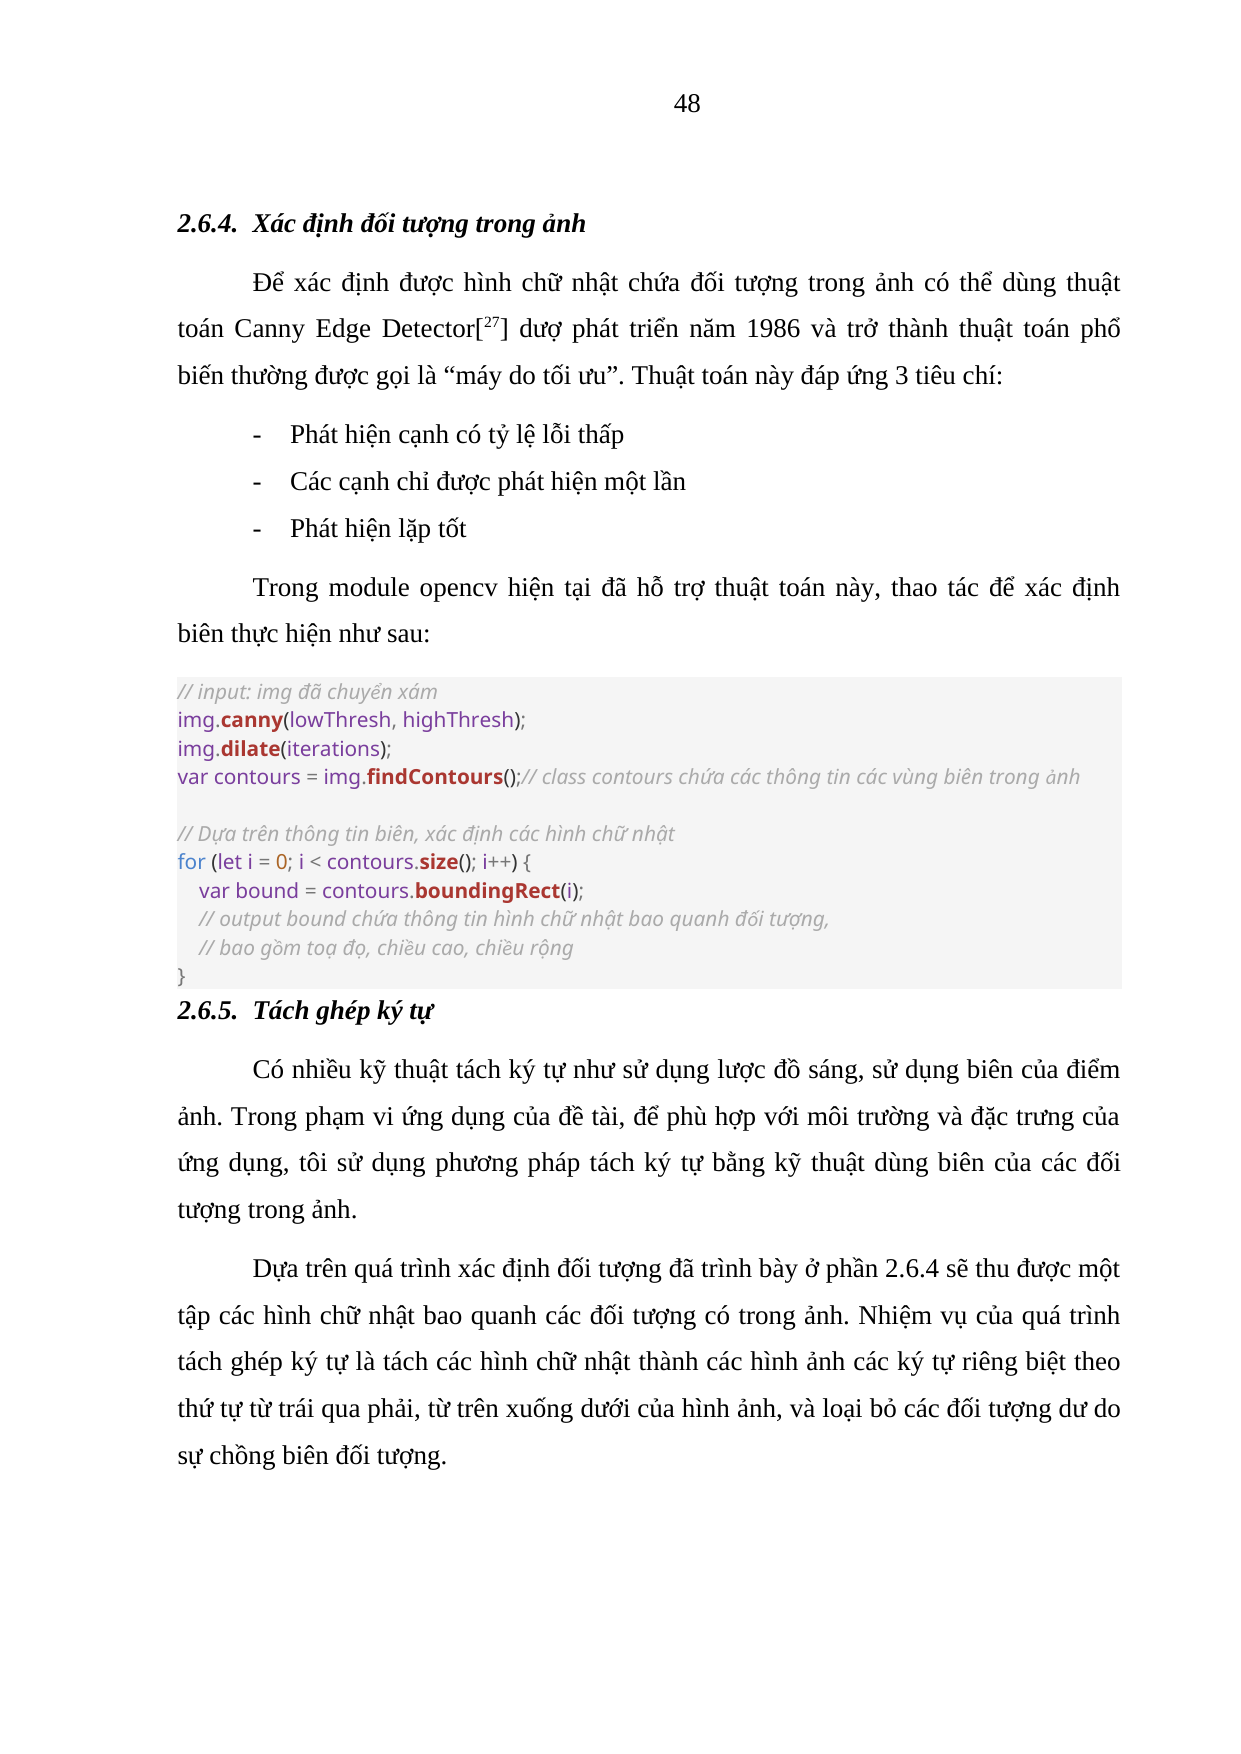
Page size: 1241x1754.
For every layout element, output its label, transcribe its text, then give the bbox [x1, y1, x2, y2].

list Phát hiện cạnh có tỷ lệ lỗi thấp [252, 418, 1122, 449]
text // output bound chứa thông tin hình chữ nhật bao quanh đối tượng, [177, 904, 1122, 933]
subtitle Tách ghép ký tự [177, 994, 1122, 1025]
list Các cạnh chỉ được phát hiện một lần [252, 465, 1122, 496]
text var contours = img.findContours();// class contours chứa các thông tin các vùng biên trong ảnh [177, 762, 1122, 791]
subtitle Xác định đối tượng trong ảnh [177, 207, 1122, 238]
text } [177, 961, 1122, 989]
list Phát hiện lặp tốt [252, 512, 1122, 543]
text // Dựa trên thông tin biên, xác định các hình chữ nhật [177, 819, 1122, 847]
text Dựa trên quá trình xác định đối tượng đã trình bày ở phần 2.6.4 sẽ thu được một tập các hình chữ nhật bao quanh các đối tượng có trong ảnh. Nhiệm vụ của quá trình tách ghép ký tự là tách các hình chữ nhật thành các hình ảnh các ký tự riêng biệt theo thứ tự từ trái qua phải, từ trên xuống dưới của hình ảnh, và loại bỏ các đối tượng dư do sự chồng biên đối tượng. [177, 1252, 1122, 1470]
text // input: img đã chuyển xám [177, 677, 1122, 705]
text img.dilate(iterations); [177, 734, 1122, 762]
text img.canny(lowThresh, highThresh); [177, 705, 1122, 734]
text // bao gồm toạ đọ, chiều cao, chiều rộng [177, 933, 1122, 961]
text var bound = contours.boundingRect(i); [177, 876, 1122, 904]
text Để xác định được hình chữ nhật chứa đối tượng trong ảnh có thể dùng thuật toán Canny Edge Detector[] dượ phát triển năm 1986 và trở thành thuật toán phổ biến thường được gọi là “máy do tối ưu”. Thuật toán này đáp ứng 3 tiêu chí: [177, 266, 1122, 390]
text Trong module opencv hiện tại đã hỗ trợ thuật toán này, thao tác để xác định biên thực hiện như sau: [177, 571, 1122, 649]
text for (let i = 0; i < contours.size(); i++) { [177, 847, 1122, 876]
text Có nhiều kỹ thuật tách ký tự như sử dụng lược đồ sáng, sử dụng biên của điểm ảnh. Trong phạm vi ứng dụng của đề tài, để phù hợp với môi trường và đặc trưng của ứng dụng, tôi sử dụng phương pháp tách ký tự bằng kỹ thuật dùng biên của các đối tượng trong ảnh. [177, 1053, 1122, 1224]
